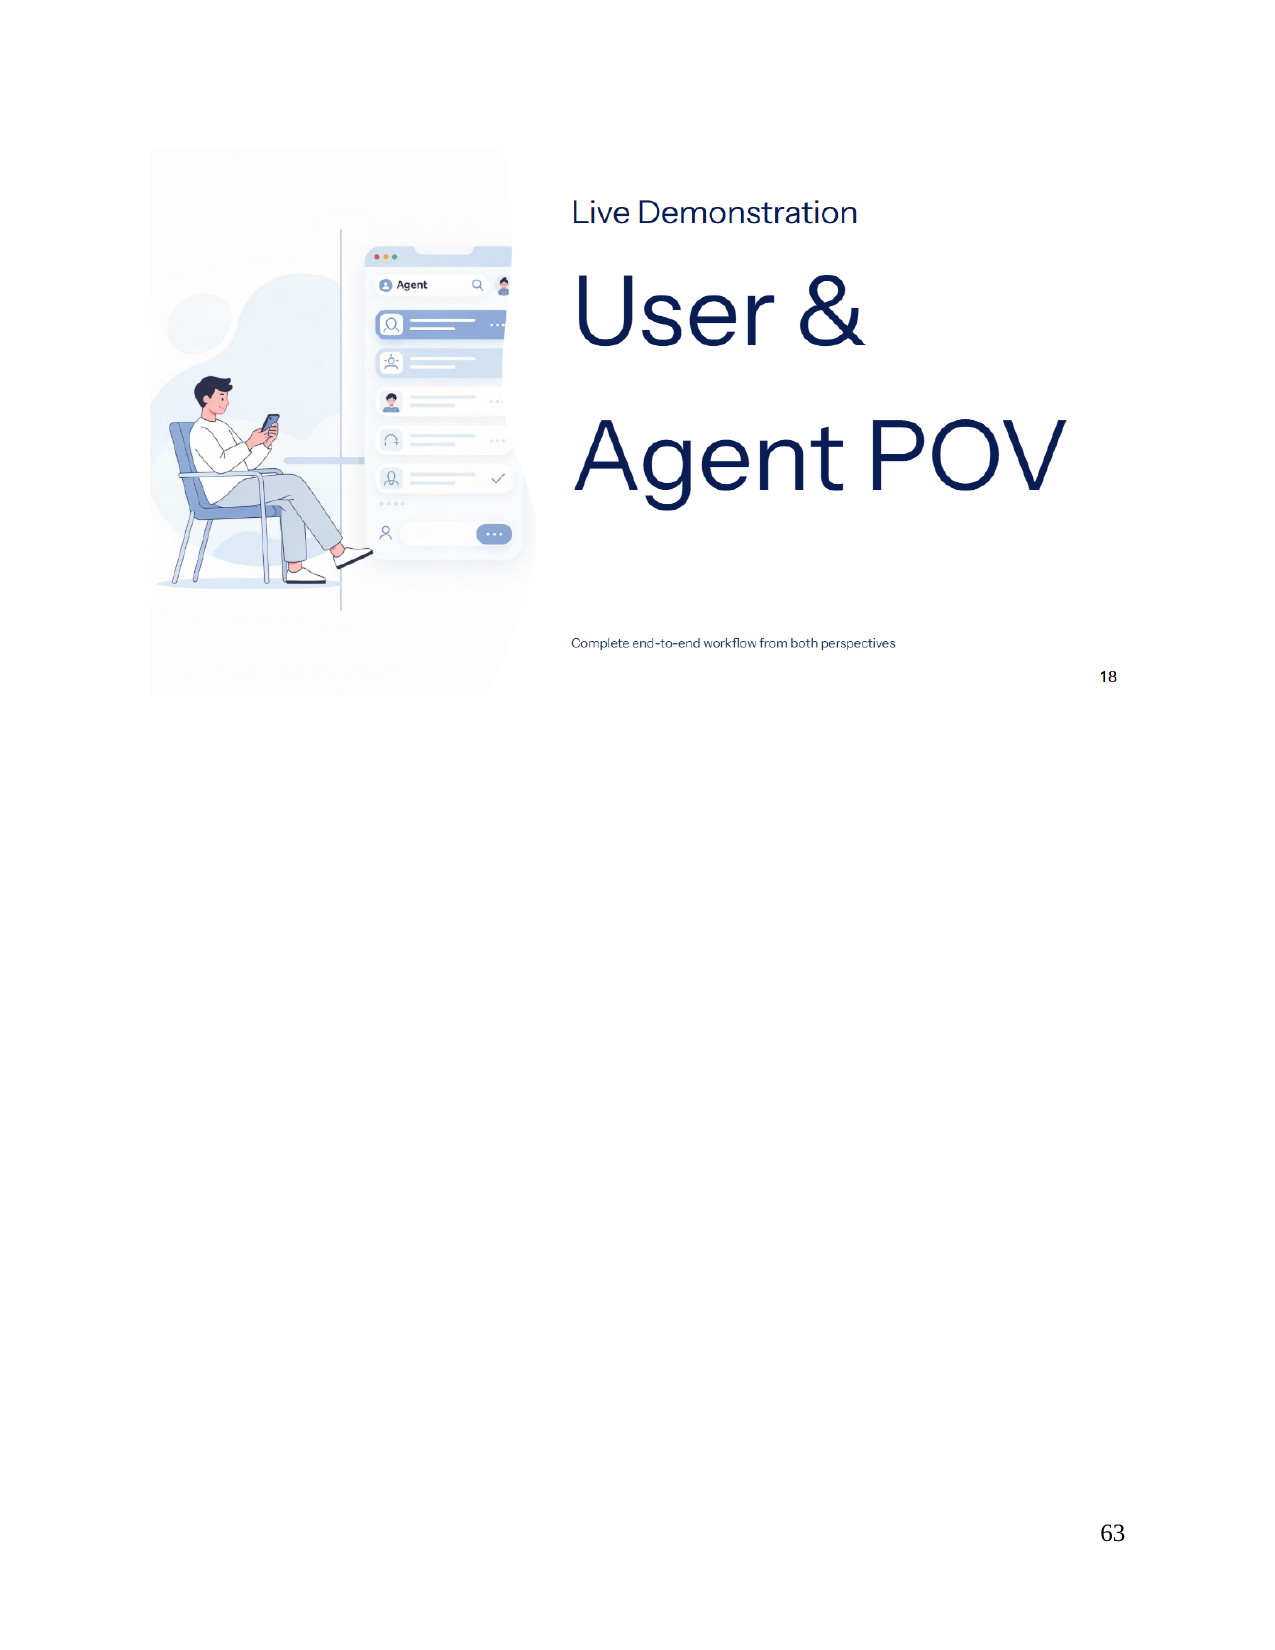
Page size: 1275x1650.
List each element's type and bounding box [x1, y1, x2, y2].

picture [150, 150, 1125, 696]
